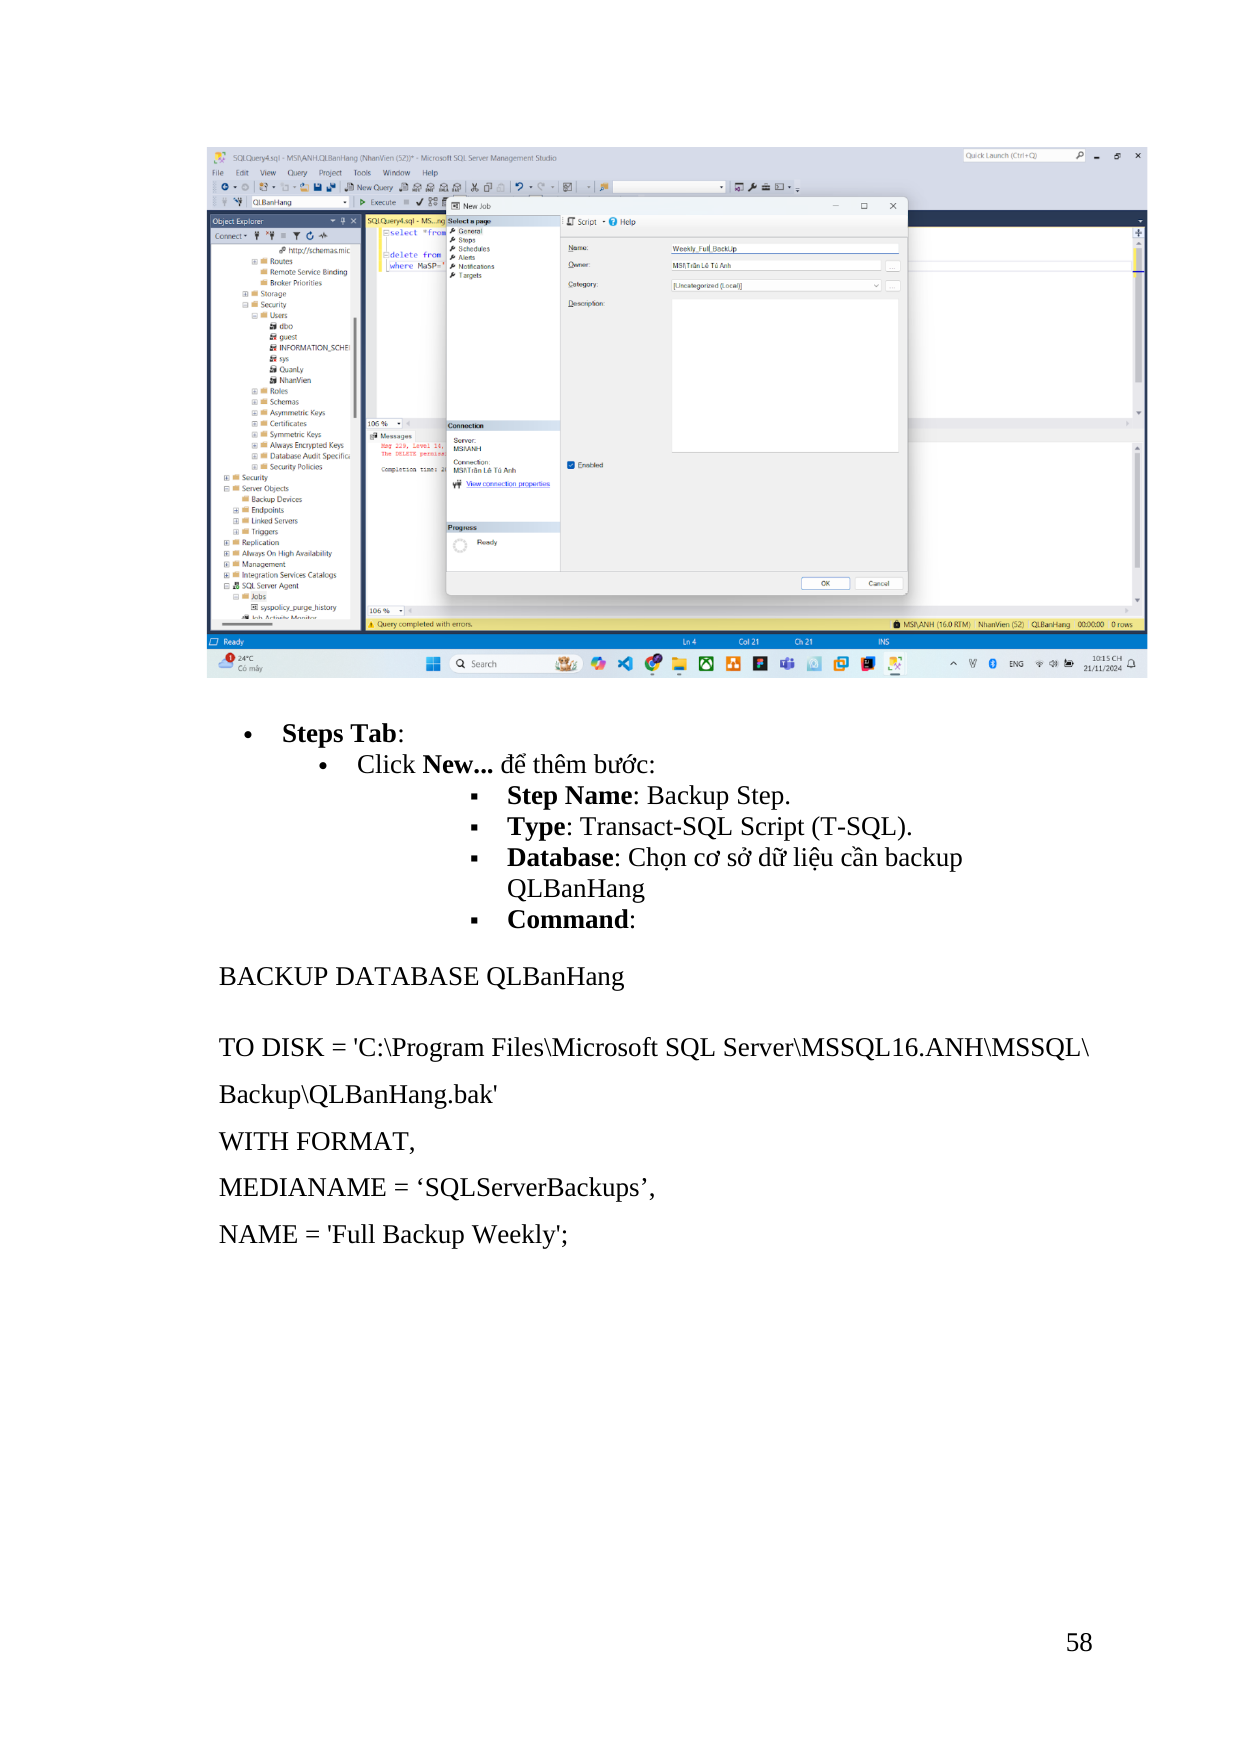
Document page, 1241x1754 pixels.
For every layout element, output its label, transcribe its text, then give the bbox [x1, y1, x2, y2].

text NAME = 'Full Backup Weekly'; [218, 1218, 1092, 1249]
text TO DISK = 'C:\Program Files\Microsoft SQL Server\MSSQL16.ANH\MSSQL\Backup\QLBanHang.bak' [218, 1031, 1092, 1109]
list Steps Tab: [244, 717, 1092, 748]
list Click New... để thêm bước: [319, 748, 1092, 779]
list Database: Chọn cơ sở dữ liệu cần backup QLBanHang [469, 841, 1092, 903]
text MEDIANAME = ‘SQLServerBackups’, [218, 1171, 1092, 1202]
text BACKUP DATABASE QLBanHang [218, 960, 1092, 991]
list Type: Transact-SQL Script (T-SQL). [469, 810, 1092, 841]
text WITH FORMAT, [218, 1125, 1092, 1156]
picture [206, 147, 1148, 678]
list Step Name: Backup Step. [469, 779, 1092, 810]
list Command: [469, 903, 1092, 935]
